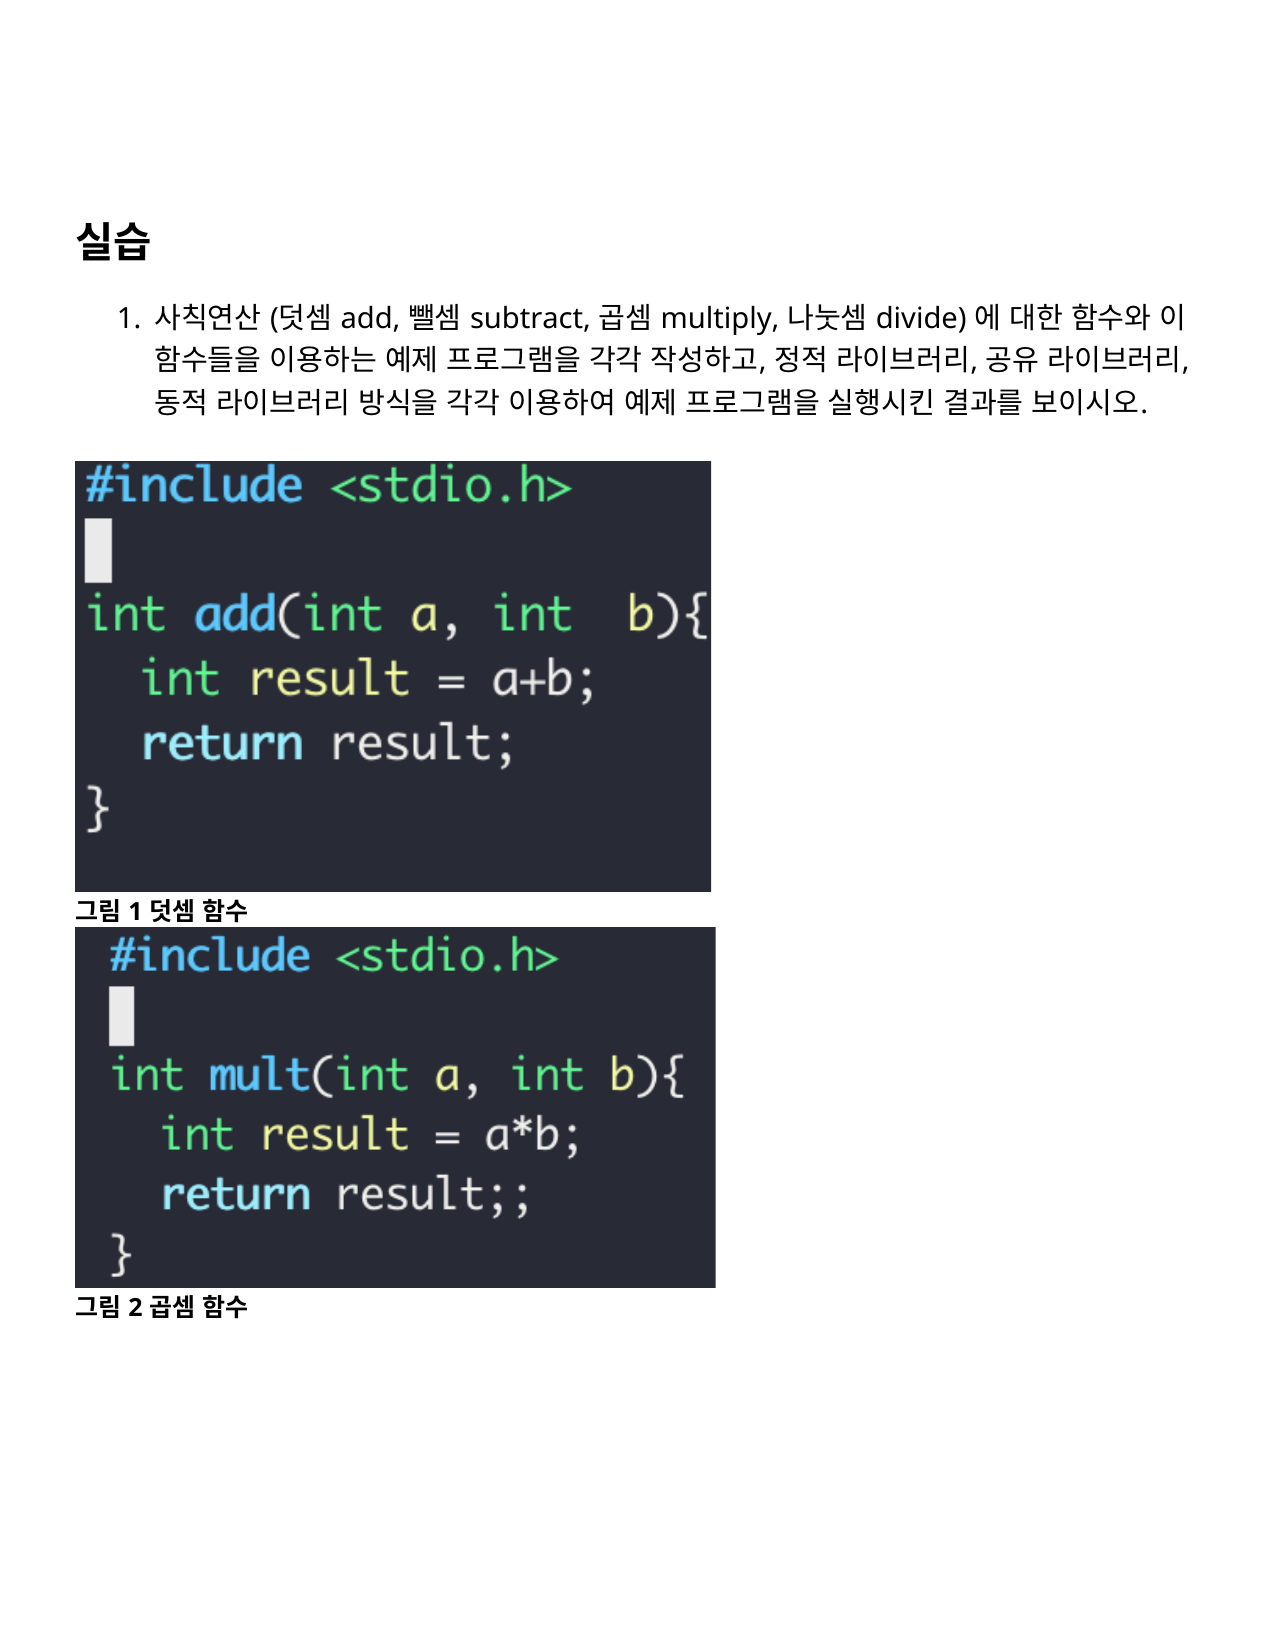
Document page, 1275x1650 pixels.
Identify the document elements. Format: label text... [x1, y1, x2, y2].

picture [75, 461, 712, 892]
subtitle 실습 [75, 209, 1200, 269]
picture [75, 927, 716, 1288]
subtitle 사칙연산 (덧셈 add, 뺄셈 subtract, 곱셈 multiply, 나눗셈 divide) 에 대한 함수와 이 함수들을 이용하는 예제 프로그램을 각각 작성하고, 정적 라이브러리, 공유 라이브러리, 동적 라이브러리 방식을 각각 이용하여 예제 프로그램을 실행시킨 결과를 보이시오. [117, 294, 1200, 422]
text 그림 2 곱셈 함수 [75, 1287, 1200, 1323]
text 그림 1 덧셈 함수 [75, 892, 1200, 928]
